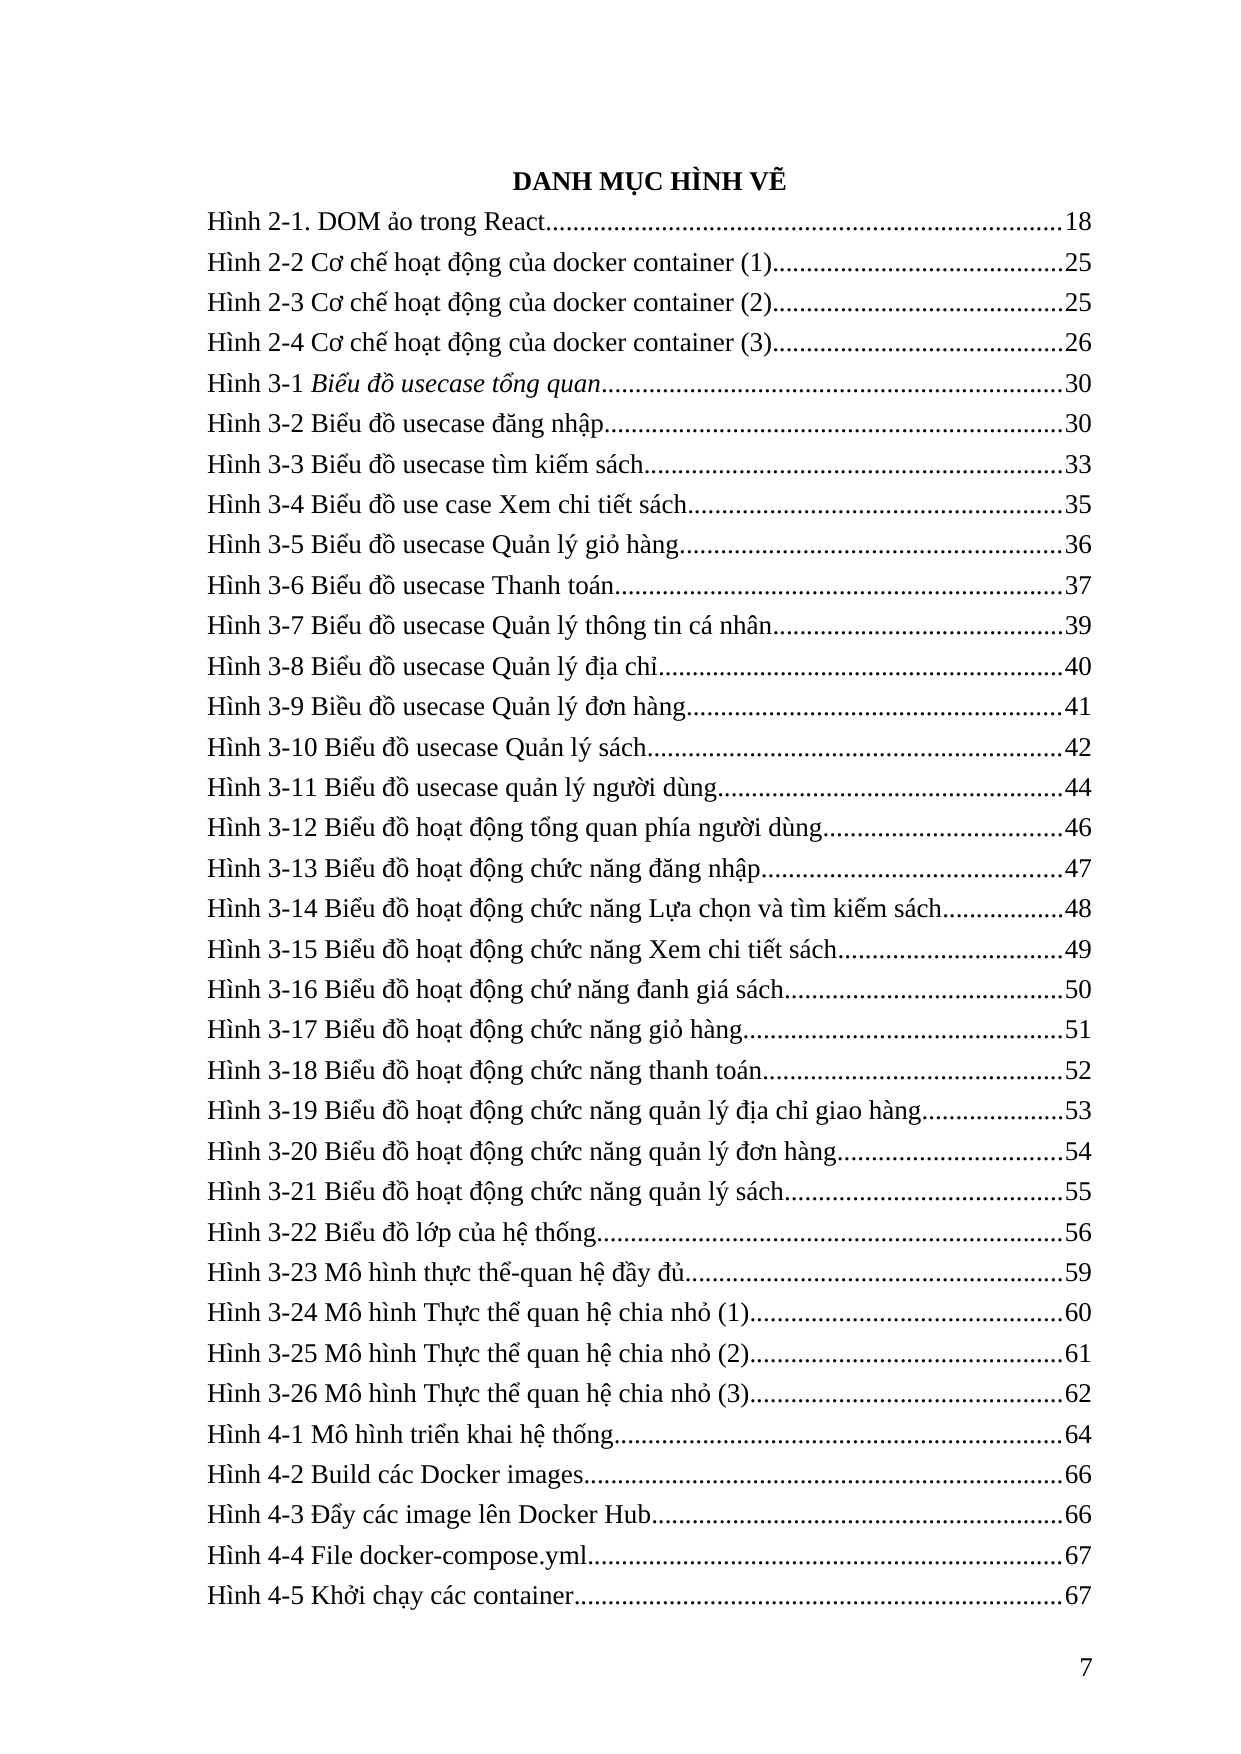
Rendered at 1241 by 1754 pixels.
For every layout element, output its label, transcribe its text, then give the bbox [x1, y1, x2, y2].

text Hình 4-5 Khởi chạy các container 67 [207, 1579, 1092, 1611]
text Hình 3-19 Biểu đồ hoạt động chức năng quản lý địa chỉ giao hàng 53 [207, 1094, 1092, 1126]
text Hình 3-8 Biểu đồ usecase Quản lý địa chỉ 40 [207, 650, 1092, 681]
text Hình 3-6 Biểu đồ usecase Thanh toán 37 [207, 569, 1092, 600]
text Hình 3-21 Biểu đồ hoạt động chức năng quản lý sách 55 [207, 1175, 1092, 1206]
text Hình 4-4 File docker-compose.yml 67 [207, 1539, 1092, 1570]
text Hình 3-26 Mô hình Thực thể quan hệ chia nhỏ (3) 62 [207, 1377, 1092, 1408]
text Hình 3-12 Biểu đồ hoạt động tổng quan phía người dùng 46 [207, 811, 1092, 843]
text Hình 3-18 Biểu đồ hoạt động chức năng thanh toán 52 [207, 1054, 1092, 1085]
text Hình 4-2 Build các Docker images 66 [207, 1458, 1092, 1489]
text Hình 3-24 Mô hình Thực thể quan hệ chia nhỏ (1) 60 [207, 1296, 1092, 1328]
text Hình 3-25 Mô hình Thực thể quan hệ chia nhỏ (2) 61 [207, 1337, 1092, 1368]
text Hình 2-2 Cơ chế hoạt động của docker container (1) 25 [207, 246, 1092, 277]
text Hình 3-15 Biểu đồ hoạt động chức năng Xem chi tiết sách 49 [207, 933, 1092, 964]
text Hình 3-3 Biểu đồ usecase tìm kiếm sách 33 [207, 448, 1092, 479]
text Hình 3-20 Biểu đồ hoạt động chức năng quản lý đơn hàng 54 [207, 1135, 1092, 1166]
text DANH MỤC HÌNH VẼ [207, 165, 1092, 196]
text Hình 4-3 Đẩy các image lên Docker Hub 66 [207, 1498, 1092, 1530]
text Hình 3-7 Biểu đồ usecase Quản lý thông tin cá nhân 39 [207, 609, 1092, 641]
text Hình 3-1 Biểu đồ usecase tổng quan 30 [207, 367, 1092, 398]
text Hình 3-17 Biểu đồ hoạt động chức năng giỏ hàng 51 [207, 1013, 1092, 1045]
text Hình 3-4 Biểu đồ use case Xem chi tiết sách 35 [207, 488, 1092, 519]
text Hình 2-4 Cơ chế hoạt động của docker container (3) 26 [207, 326, 1092, 358]
text Hình 3-9 Biều đồ usecase Quản lý đơn hàng 41 [207, 690, 1092, 721]
text Hình 3-23 Mô hình thực thể-quan hệ đầy đủ 59 [207, 1256, 1092, 1287]
text Hình 3-16 Biểu đồ hoạt động chứ năng đanh giá sách 50 [207, 973, 1092, 1004]
text Hình 4-1 Mô hình triển khai hệ thống 64 [207, 1418, 1092, 1449]
text Hình 3-14 Biểu đồ hoạt động chức năng Lựa chọn và tìm kiếm sách 48 [207, 892, 1092, 923]
text Hình 3-5 Biểu đồ usecase Quản lý giỏ hàng 36 [207, 528, 1092, 560]
text Hình 3-22 Biểu đồ lớp của hệ thống 56 [207, 1216, 1092, 1247]
text Hình 3-2 Biểu đồ usecase đăng nhập 30 [207, 407, 1092, 438]
text Hình 2-1. DOM ảo trong React 18 [207, 205, 1092, 236]
text Hình 2-3 Cơ chế hoạt động của docker container (2) 25 [207, 286, 1092, 317]
text Hình 3-11 Biểu đồ usecase quản lý người dùng 44 [207, 771, 1092, 802]
text Hình 3-10 Biểu đồ usecase Quản lý sách 42 [207, 731, 1092, 762]
text Hình 3-13 Biểu đồ hoạt động chức năng đăng nhập 47 [207, 852, 1092, 883]
